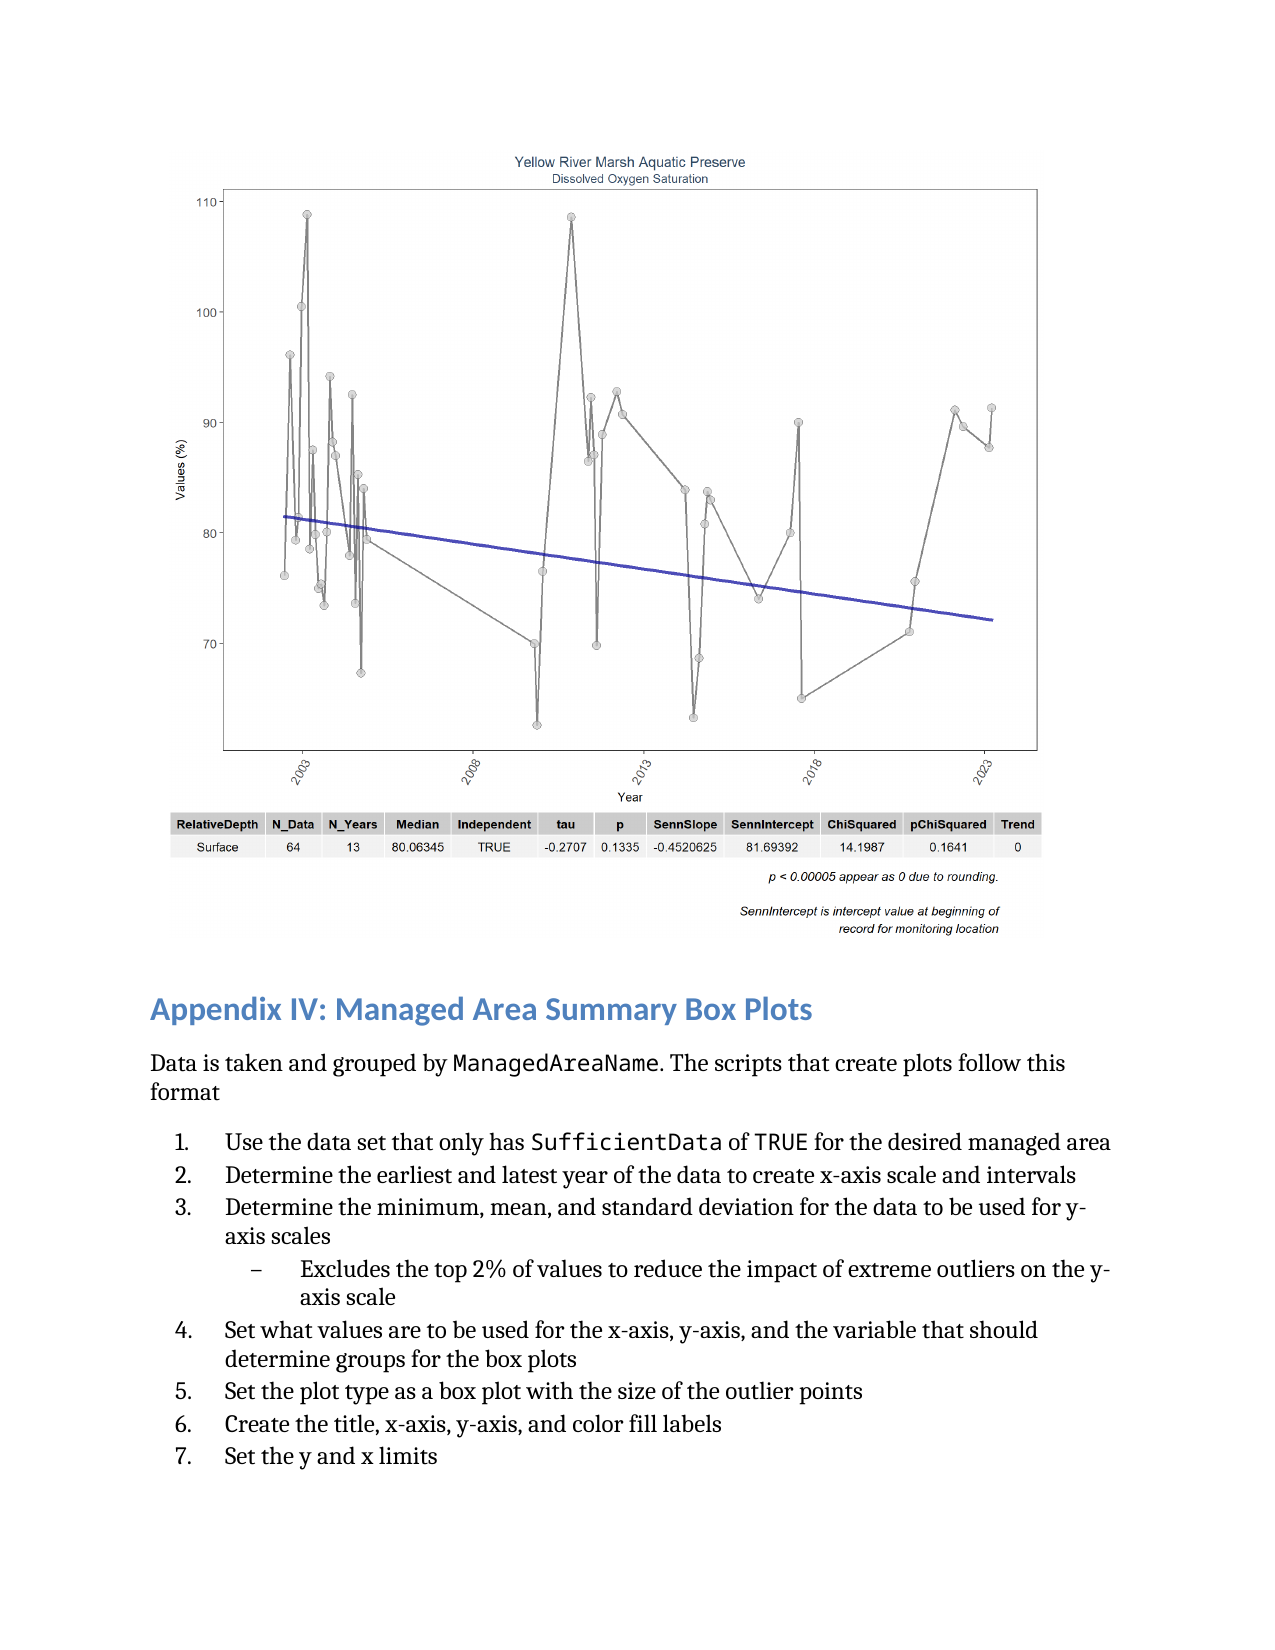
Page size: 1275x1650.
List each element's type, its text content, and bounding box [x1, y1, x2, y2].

list Use the data set that only has SufficientData of TRUE for the desired managed area [175, 1126, 1125, 1157]
subtitle Appendix IV: Managed Area Summary Box Plots [150, 987, 1125, 1028]
list Determine the earliest and latest year of the data to create x-axis scale and intervals [175, 1161, 1125, 1189]
list Set the y and x limits [175, 1442, 1125, 1471]
text Data is taken and grouped by ManagedAreaName. The scripts that create plots follow this format [150, 1047, 1125, 1107]
list Set what values are to be used for the x-axis, y-axis, and the variable that should determine groups for the box plots [175, 1316, 1125, 1373]
list Determine the minimum, mean, and standard deviation for the data to be used for y-axis scales [175, 1193, 1125, 1251]
list Create the title, x-axis, y-axis, and color fill labels [175, 1409, 1125, 1438]
list Set the plot type as a box plot with the size of the outlier points [175, 1377, 1125, 1406]
picture [168, 150, 1044, 938]
list Excludes the top 2% of values to reduce the impact of extreme outliers on the y-axis scale [250, 1254, 1125, 1312]
